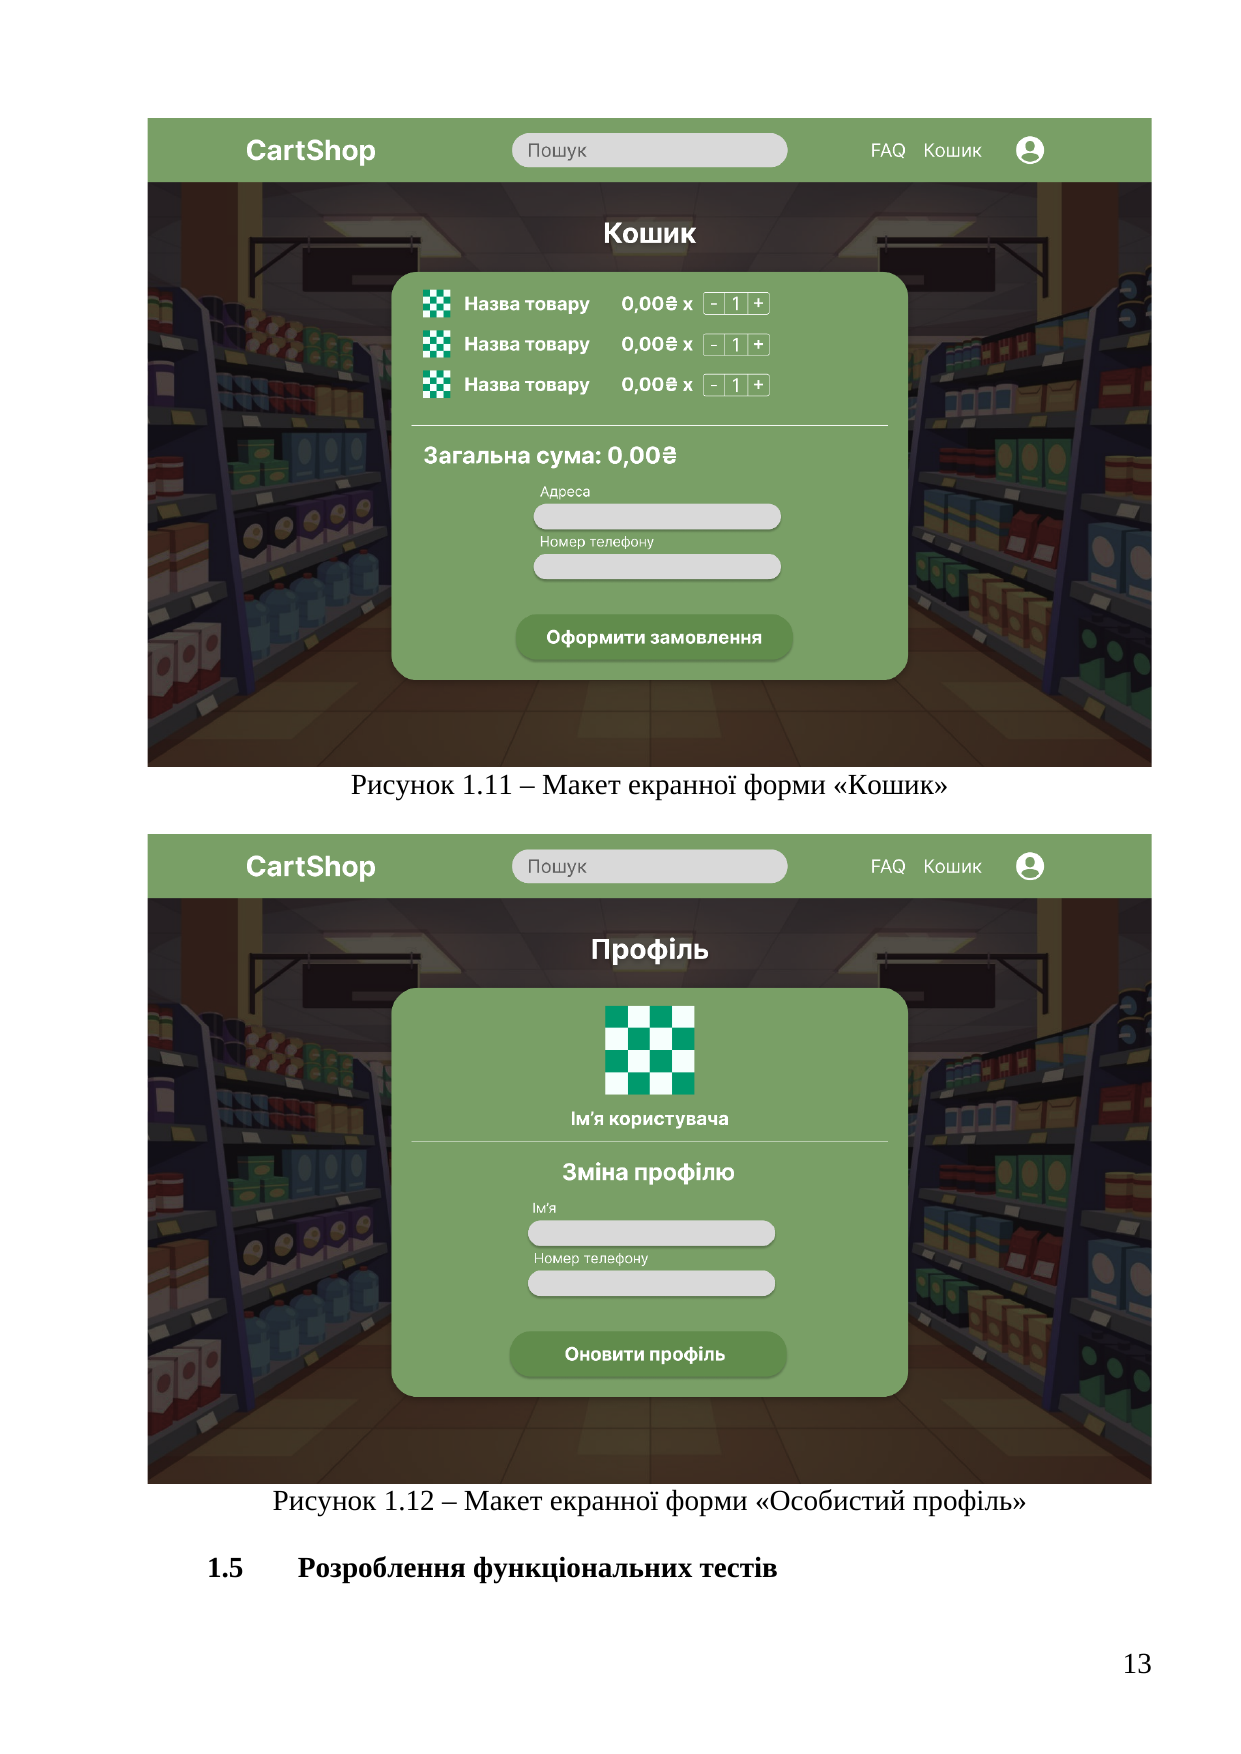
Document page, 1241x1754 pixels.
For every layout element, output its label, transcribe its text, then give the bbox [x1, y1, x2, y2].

text Рисунок 1.12 – Макет екранної форми «Особистий профіль» [148, 1484, 1152, 1517]
picture [147, 118, 1152, 767]
subtitle Розроблення функціональних тестів [148, 1550, 1152, 1584]
picture [147, 834, 1152, 1484]
text Рисунок 1.11 – Макет екранної форми «Кошик» [148, 767, 1152, 801]
